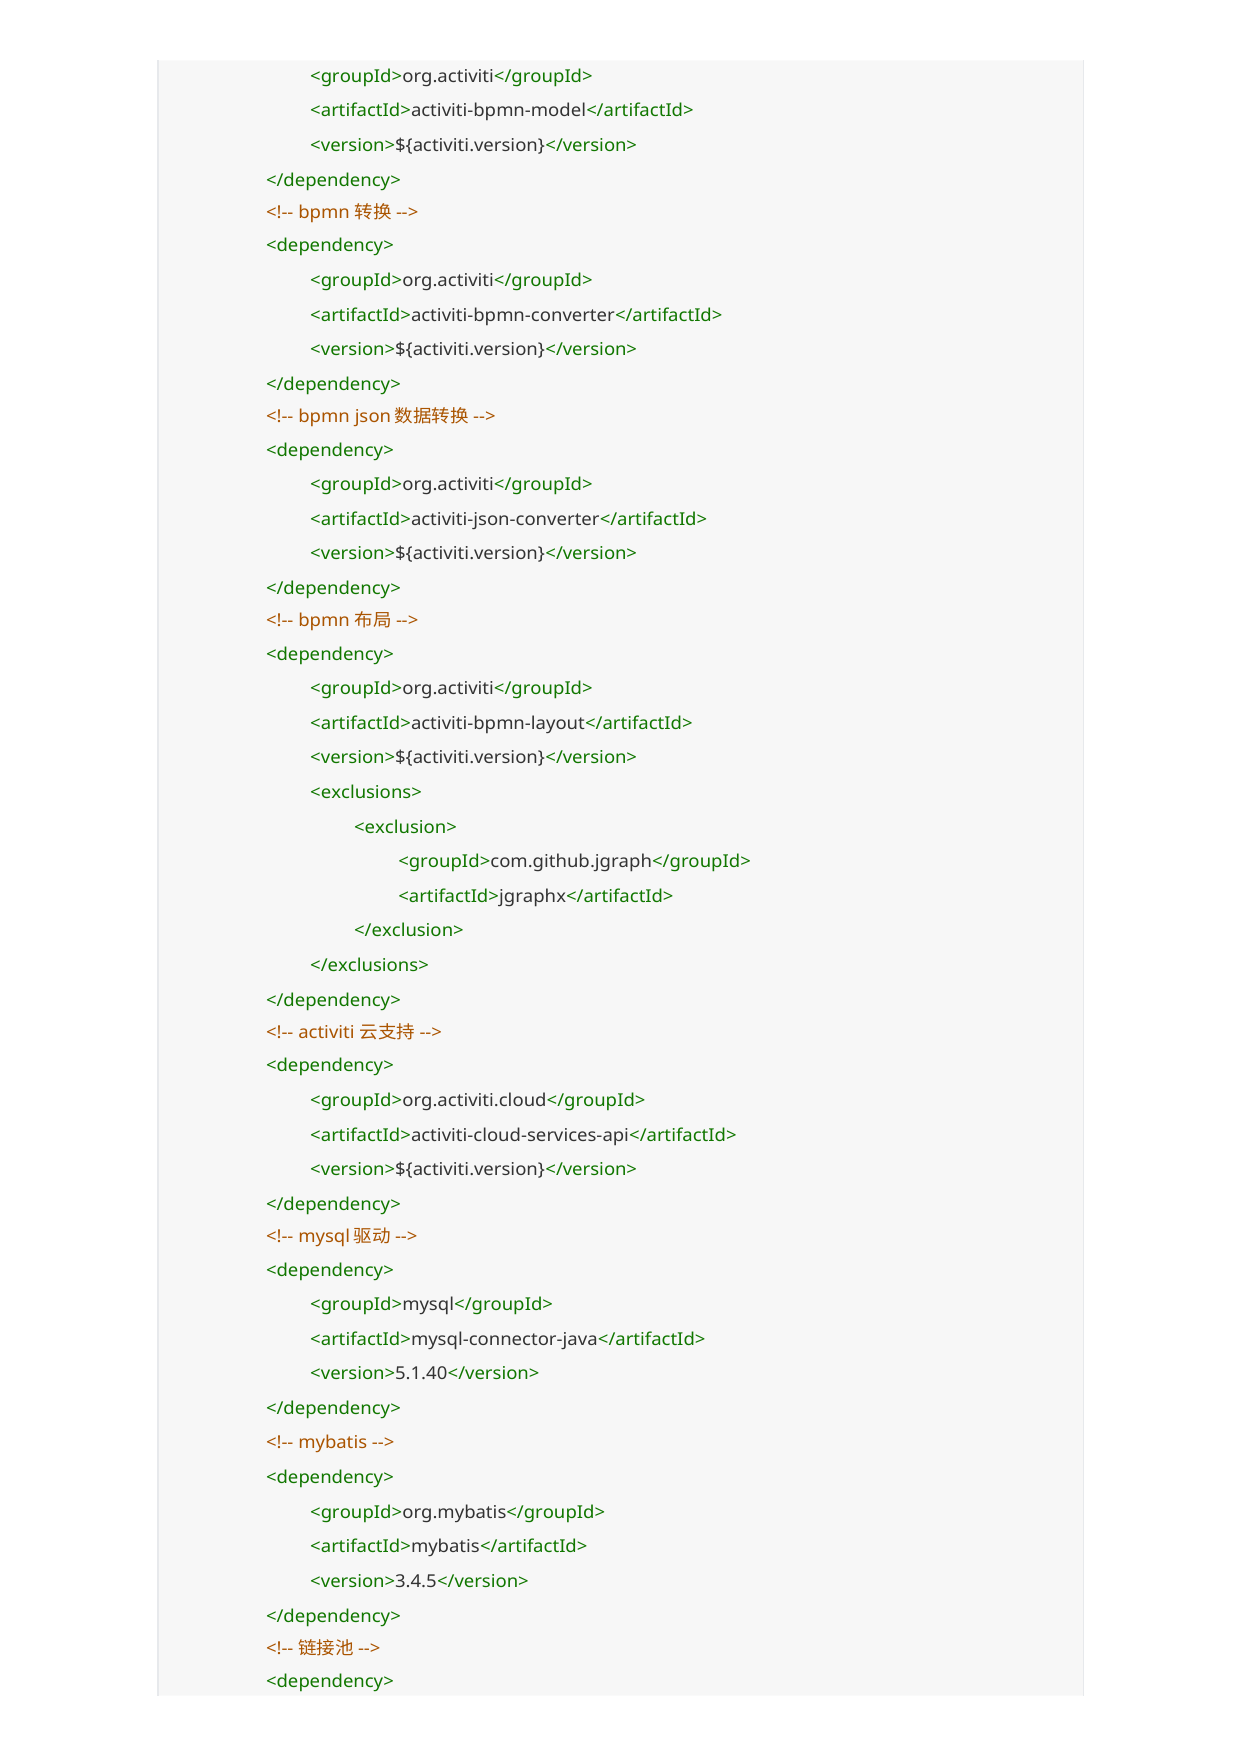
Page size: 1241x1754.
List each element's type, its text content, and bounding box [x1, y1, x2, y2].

text </dependency> [266, 987, 1096, 1011]
text <!-- mysql驱动 --> [266, 1222, 1096, 1248]
text <version>5.1.40</version> [310, 1361, 1096, 1385]
text <dependency> [266, 437, 1096, 461]
text <!-- bpmn json数据转换 --> [266, 402, 1096, 428]
text <artifactId>mysql-connector-java</artifactId> [310, 1326, 1096, 1350]
text <artifactId>activiti-cloud-services-api</artifactId> [310, 1122, 1096, 1146]
text <artifactId>activiti-bpmn-converter</artifactId> [310, 302, 1096, 326]
text <artifactId>mybatis</artifactId> [310, 1534, 1096, 1558]
text <version>${activiti.version}</version> [310, 1157, 1096, 1181]
text <version>3.4.5</version> [310, 1568, 1096, 1593]
text <dependency> [266, 641, 1096, 665]
text <!-- bpmn 转换 --> [266, 198, 1096, 224]
text <groupId>org.activiti</groupId> [310, 472, 1096, 496]
text <dependency> [266, 1257, 1096, 1281]
text <artifactId>jgraphx</artifactId> [398, 883, 1096, 907]
text </dependency> [266, 1603, 1096, 1627]
text <groupId>com.github.jgraph</groupId> [398, 849, 1096, 873]
text <!-- bpmn 布局 --> [266, 606, 1096, 632]
text <exclusions> [310, 779, 1096, 804]
text <groupId>org.activiti.cloud</groupId> [310, 1087, 1096, 1112]
text <groupId>org.activiti</groupId> [310, 63, 1096, 87]
text <!-- mybatis --> [266, 1430, 1096, 1454]
text <exclusion> [354, 814, 1096, 838]
text <version>${activiti.version}</version> [310, 745, 1096, 769]
text <groupId>mysql</groupId> [310, 1292, 1096, 1316]
text <groupId>org.activiti</groupId> [310, 267, 1096, 292]
text <groupId>org.activiti</groupId> [310, 676, 1096, 700]
text <artifactId>activiti-bpmn-model</artifactId> [310, 98, 1096, 122]
text </exclusions> [310, 952, 1096, 977]
text <version>${activiti.version}</version> [310, 337, 1096, 361]
text </dependency> [266, 1191, 1096, 1215]
text <dependency> [266, 1053, 1096, 1077]
text <groupId>org.mybatis</groupId> [310, 1499, 1096, 1523]
text <!-- activiti 云支持 --> [266, 1018, 1096, 1044]
text <version>${activiti.version}</version> [310, 132, 1096, 157]
text </dependency> [266, 371, 1096, 395]
text </dependency> [266, 575, 1096, 599]
text <!-- 链接池 --> [266, 1634, 1096, 1659]
text </dependency> [266, 1395, 1096, 1419]
text <version>${activiti.version}</version> [310, 541, 1096, 565]
text <dependency> [266, 1669, 1096, 1693]
text <dependency> [266, 233, 1096, 257]
text </exclusion> [354, 918, 1096, 942]
text <artifactId>activiti-json-converter</artifactId> [310, 506, 1096, 530]
text </dependency> [266, 167, 1096, 191]
text <artifactId>activiti-bpmn-layout</artifactId> [310, 710, 1096, 734]
text <dependency> [266, 1464, 1096, 1489]
